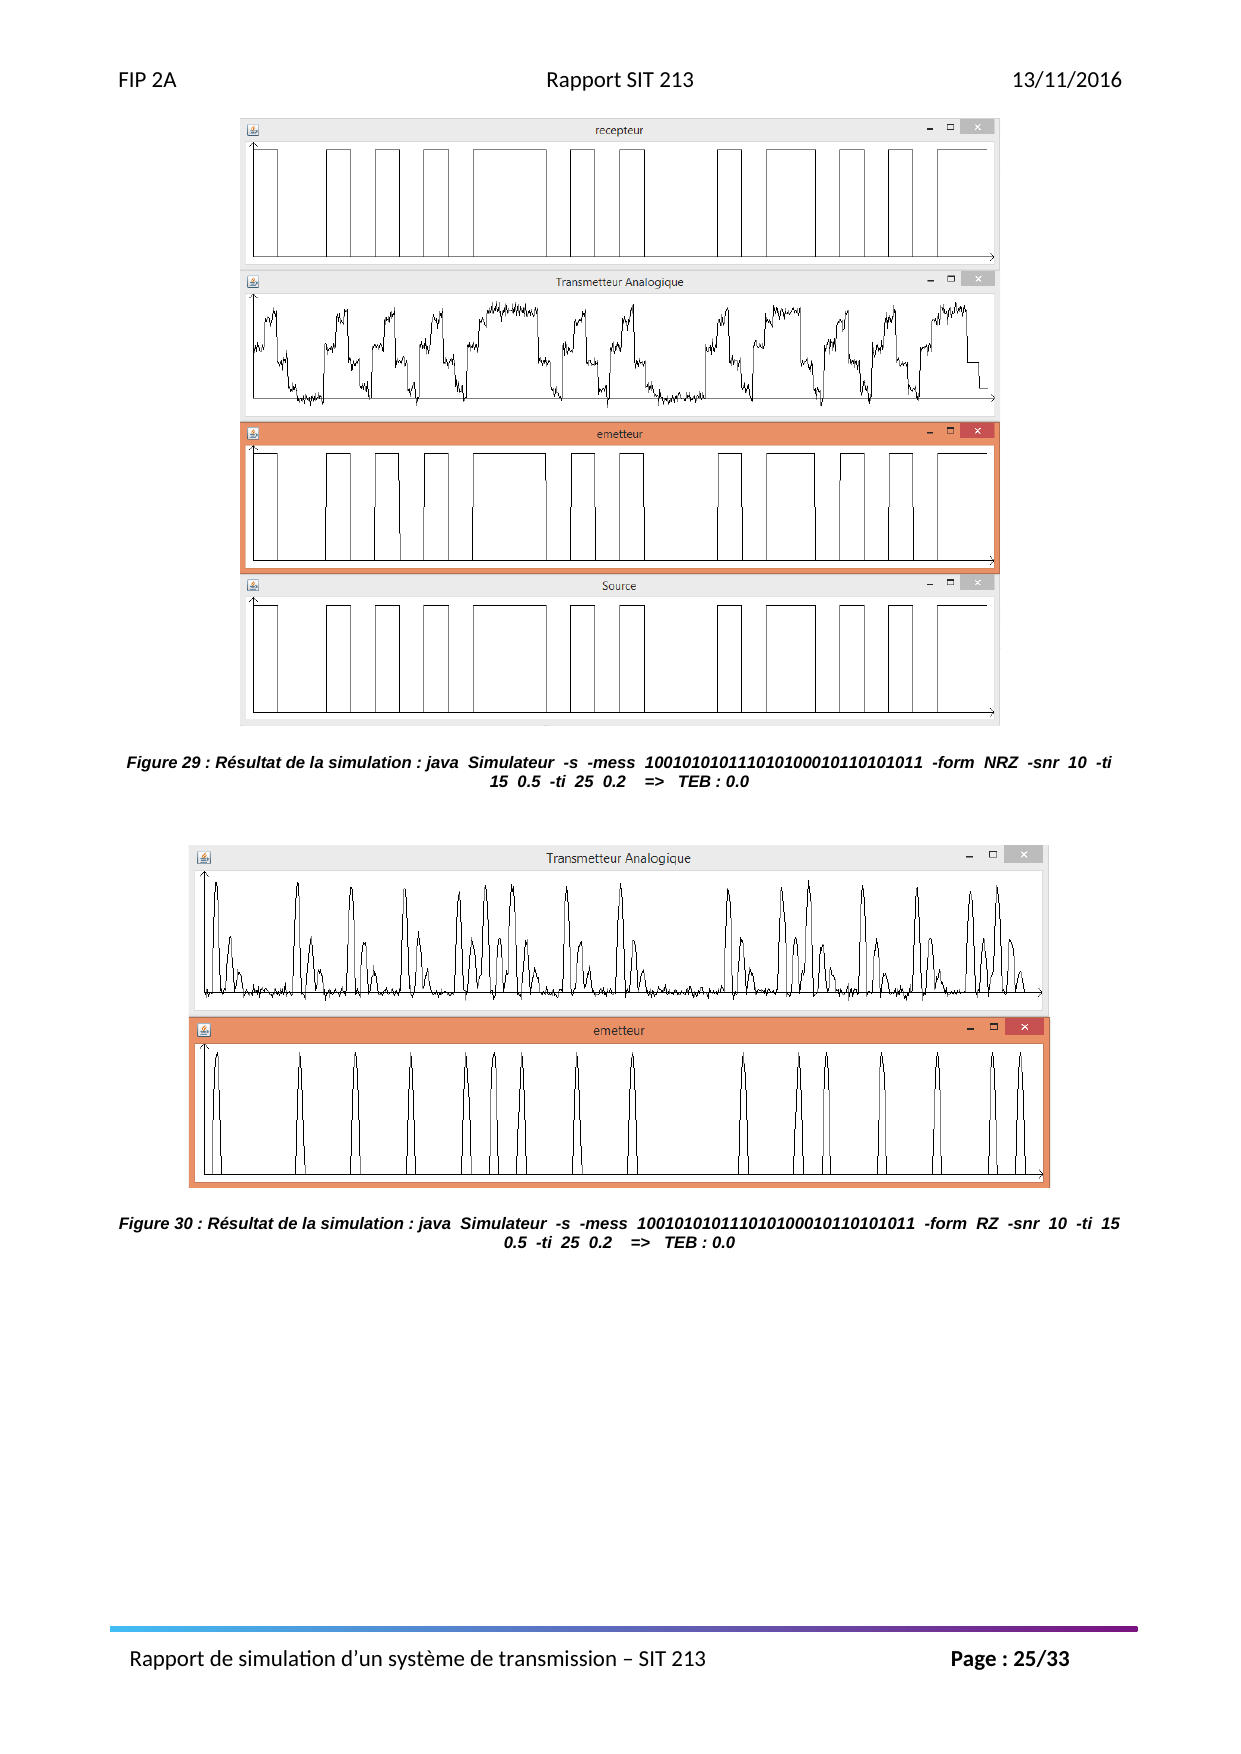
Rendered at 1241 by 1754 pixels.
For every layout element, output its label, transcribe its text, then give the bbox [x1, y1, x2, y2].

picture [240, 118, 1001, 726]
picture [188, 845, 1052, 1188]
